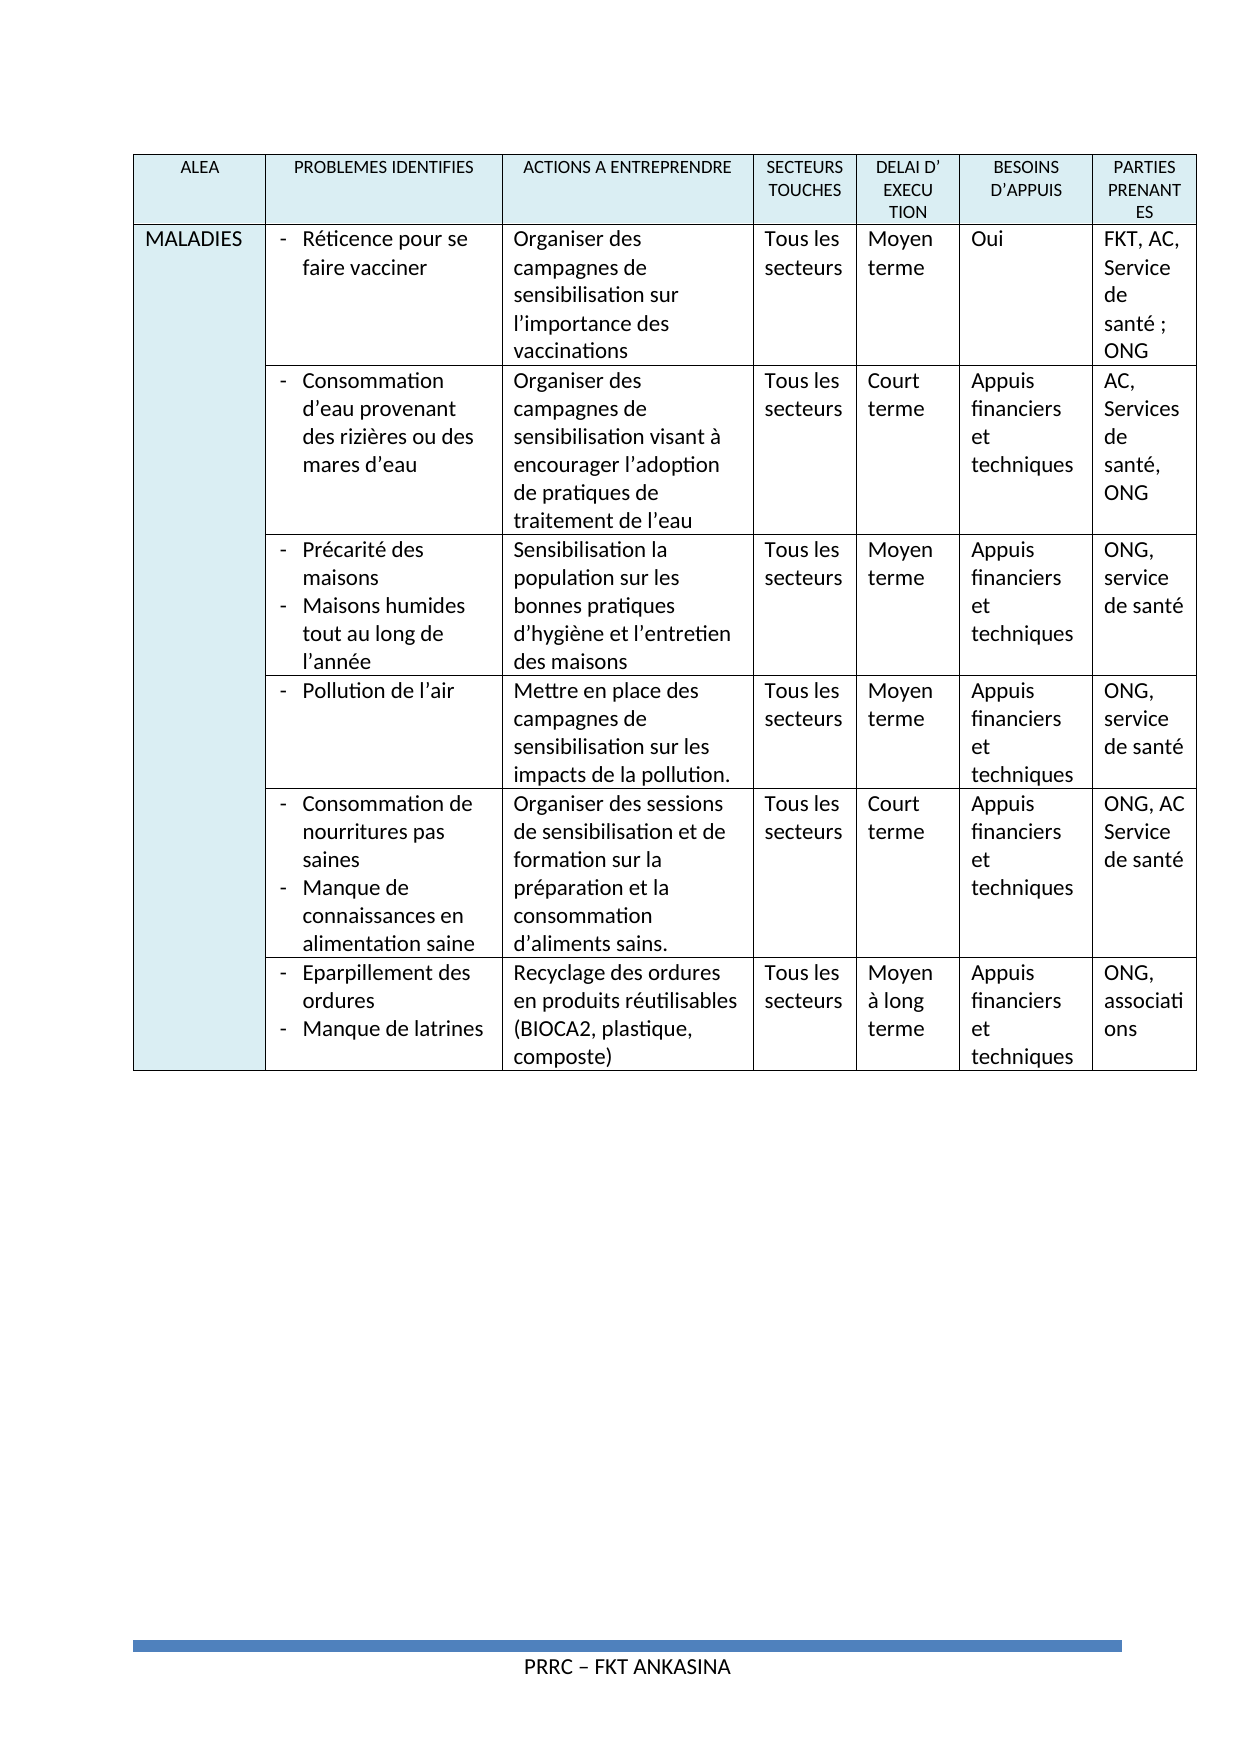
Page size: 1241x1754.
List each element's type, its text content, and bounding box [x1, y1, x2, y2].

table_header ALEA [134, 155, 265, 223]
table_cell ONG, associations [1093, 958, 1196, 1070]
table_header ACTIONS A ENTREPRENDRE [503, 155, 753, 223]
table_cell Appuis financiers et techniques [960, 366, 1092, 534]
table_header DELAI D’ EXECU TION [857, 155, 959, 223]
table_cell Moyen terme [857, 225, 959, 365]
table_cell Tous les secteurs [754, 535, 856, 675]
table_header PROBLEMES IDENTIFIES [266, 155, 502, 223]
table_cell Tous les secteurs [754, 676, 856, 788]
table_cell Moyen à long terme [857, 958, 959, 1070]
table_cell Organiser des campagnes de sensibilisation sur l’importance des vaccinations [503, 225, 753, 365]
table_cell Appuis financiers et techniques [960, 958, 1092, 1070]
table_cell AC, Services de santé, ONG [1093, 366, 1196, 534]
table_cell Tous les secteurs [754, 789, 856, 957]
table_cell MALADIES [134, 225, 265, 1070]
table_header BESOINS D’APPUIS [960, 155, 1092, 223]
table_cell Mettre en place des campagnes de sensibilisation sur les impacts de la pollution. [503, 676, 753, 788]
table_cell Moyen terme [857, 676, 959, 788]
table_cell Appuis financiers et techniques [960, 535, 1092, 675]
table_header SECTEURS TOUCHES [754, 155, 856, 223]
table_cell Précarité des maisons Maisons humides tout au long de l’année [266, 535, 502, 675]
table_cell Pollution de l’air [266, 676, 502, 788]
table_cell Recyclage des ordures en produits réutilisables (BIOCA2, plastique, composte) [503, 958, 753, 1070]
table_cell Moyen terme [857, 535, 959, 675]
table_cell Court terme [857, 789, 959, 957]
table_cell Tous les secteurs [754, 958, 856, 1070]
table_cell Eparpillement des ordures Manque de latrines [266, 958, 502, 1070]
table_cell FKT, AC, Service de santé ; ONG [1093, 225, 1196, 365]
table_cell ONG, AC Service de santé [1093, 789, 1196, 957]
table_cell Oui [960, 225, 1092, 365]
table_cell Réticence pour se faire vacciner [266, 225, 502, 365]
table_cell Appuis financiers et techniques [960, 676, 1092, 788]
table_cell Organiser des campagnes de sensibilisation visant à encourager l’adoption de pratiques de traitement de l’eau [503, 366, 753, 534]
table_cell Appuis financiers et techniques [960, 789, 1092, 957]
table_cell Tous les secteurs [754, 225, 856, 365]
table_cell Organiser des sessions de sensibilisation et de formation sur la préparation et la consommation d’aliments sains. [503, 789, 753, 957]
table_cell Consommation d’eau provenant des rizières ou des mares d’eau [266, 366, 502, 534]
table_header PARTIES PRENANTES [1093, 155, 1196, 223]
table_cell ONG, service de santé [1093, 535, 1196, 675]
table_cell Sensibilisation la population sur les bonnes pratiques d’hygiène et l’entretien des maisons [503, 535, 753, 675]
table_cell Tous les secteurs [754, 366, 856, 534]
table_cell Court terme [857, 366, 959, 534]
table_cell Consommation de nourritures pas saines Manque de connaissances en alimentation saine [266, 789, 502, 957]
table_cell ONG, service de santé [1093, 676, 1196, 788]
